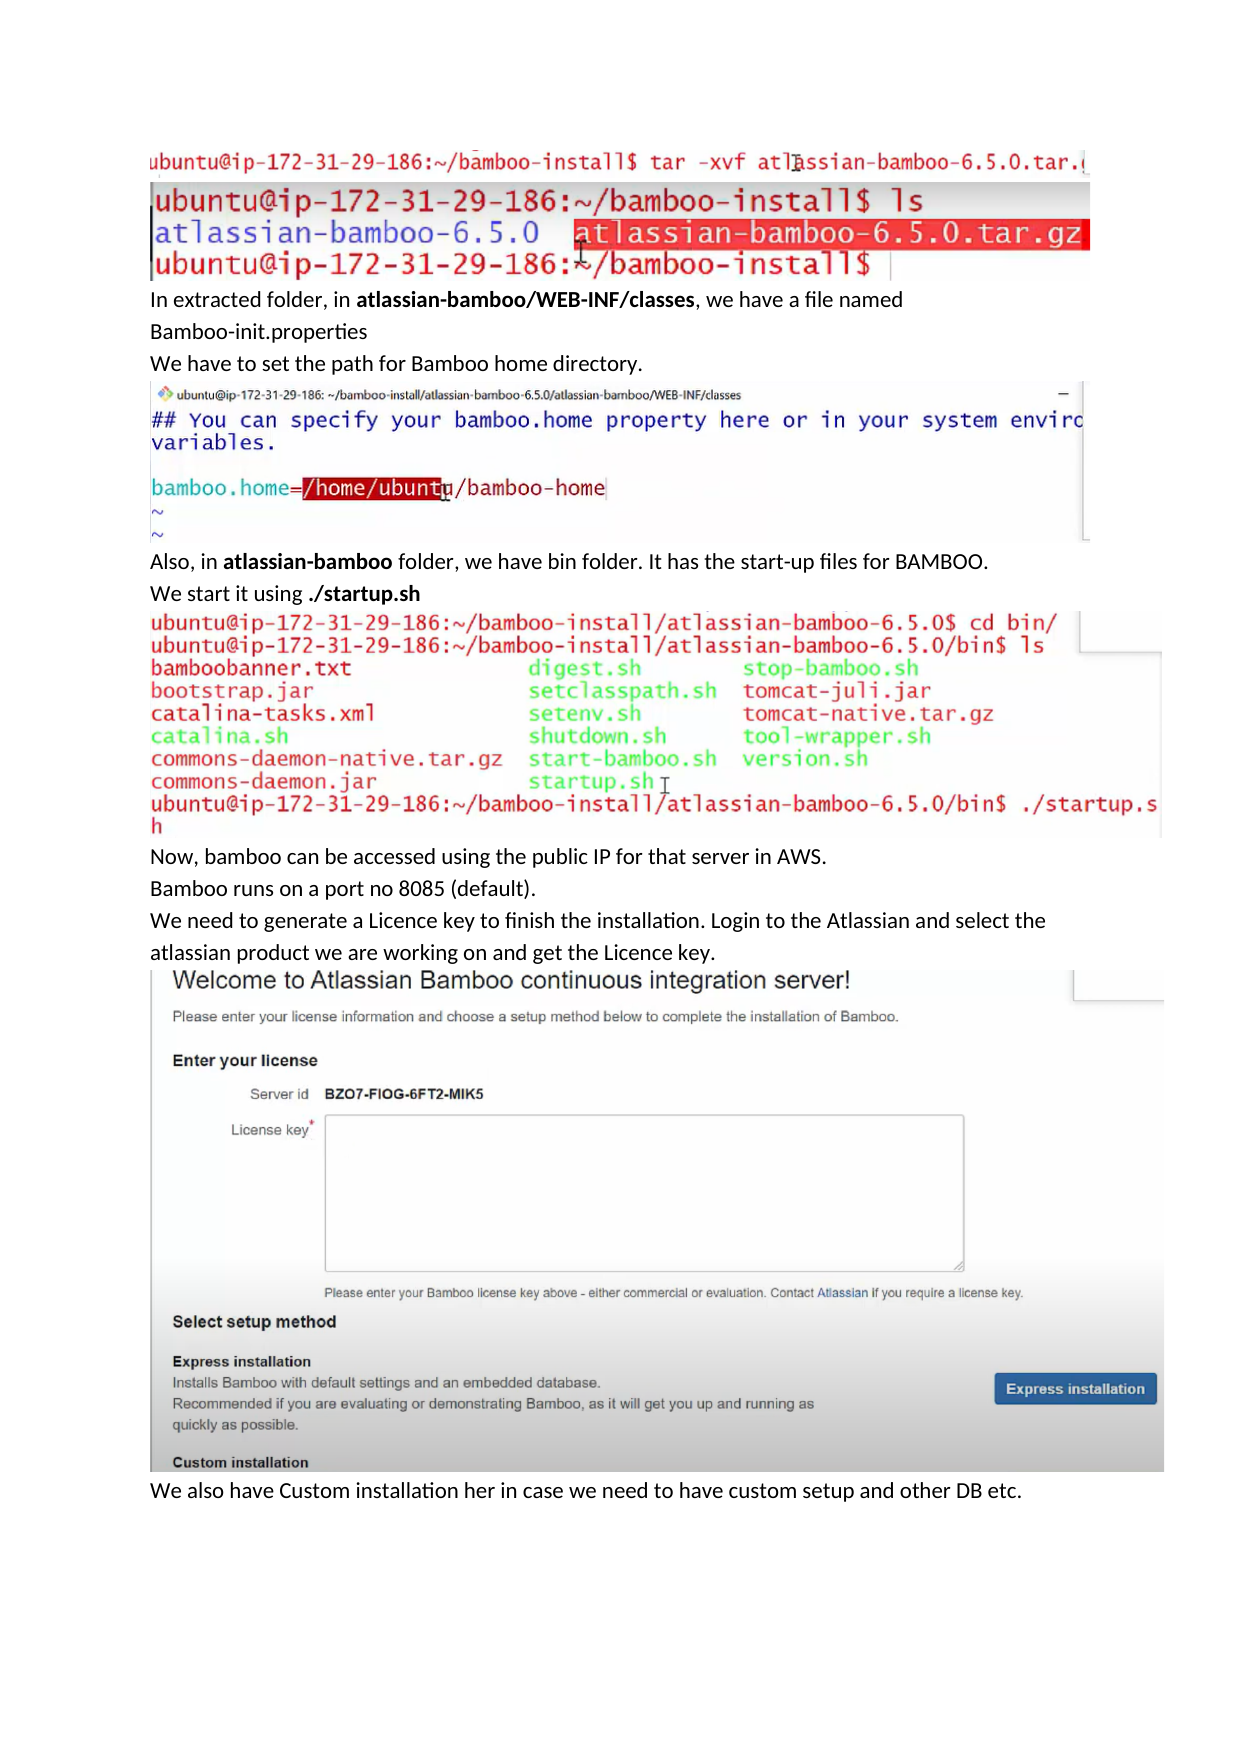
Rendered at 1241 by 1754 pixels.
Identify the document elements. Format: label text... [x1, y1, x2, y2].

text Also, in atlassian-bamboo folder, we have bin folder. It has the start-up files for BAMBOO. [150, 547, 1090, 575]
text We have to set the path for Bamboo home directory. [150, 349, 1090, 377]
text Bamboo-init.properties [150, 317, 1090, 345]
text We also have Custom installation her in case we need to have custom setup and other DB etc. [150, 1476, 1090, 1504]
picture [150, 150, 1091, 178]
picture [150, 611, 1162, 838]
text Now, bamboo can be accessed using the public IP for that server in AWS. [150, 842, 1090, 870]
text In extracted folder, in atlassian-bamboo/WEB-INF/classes, we have a file named [150, 285, 1090, 313]
text We start it using ./startup.sh [150, 579, 1090, 607]
text We need to generate a Licence key to finish the installation. Login to the Atlassian and select the atlassian product we are working on and get the Licence key. [150, 906, 1090, 966]
text Bamboo runs on a port no 8085 (default). [150, 874, 1090, 902]
